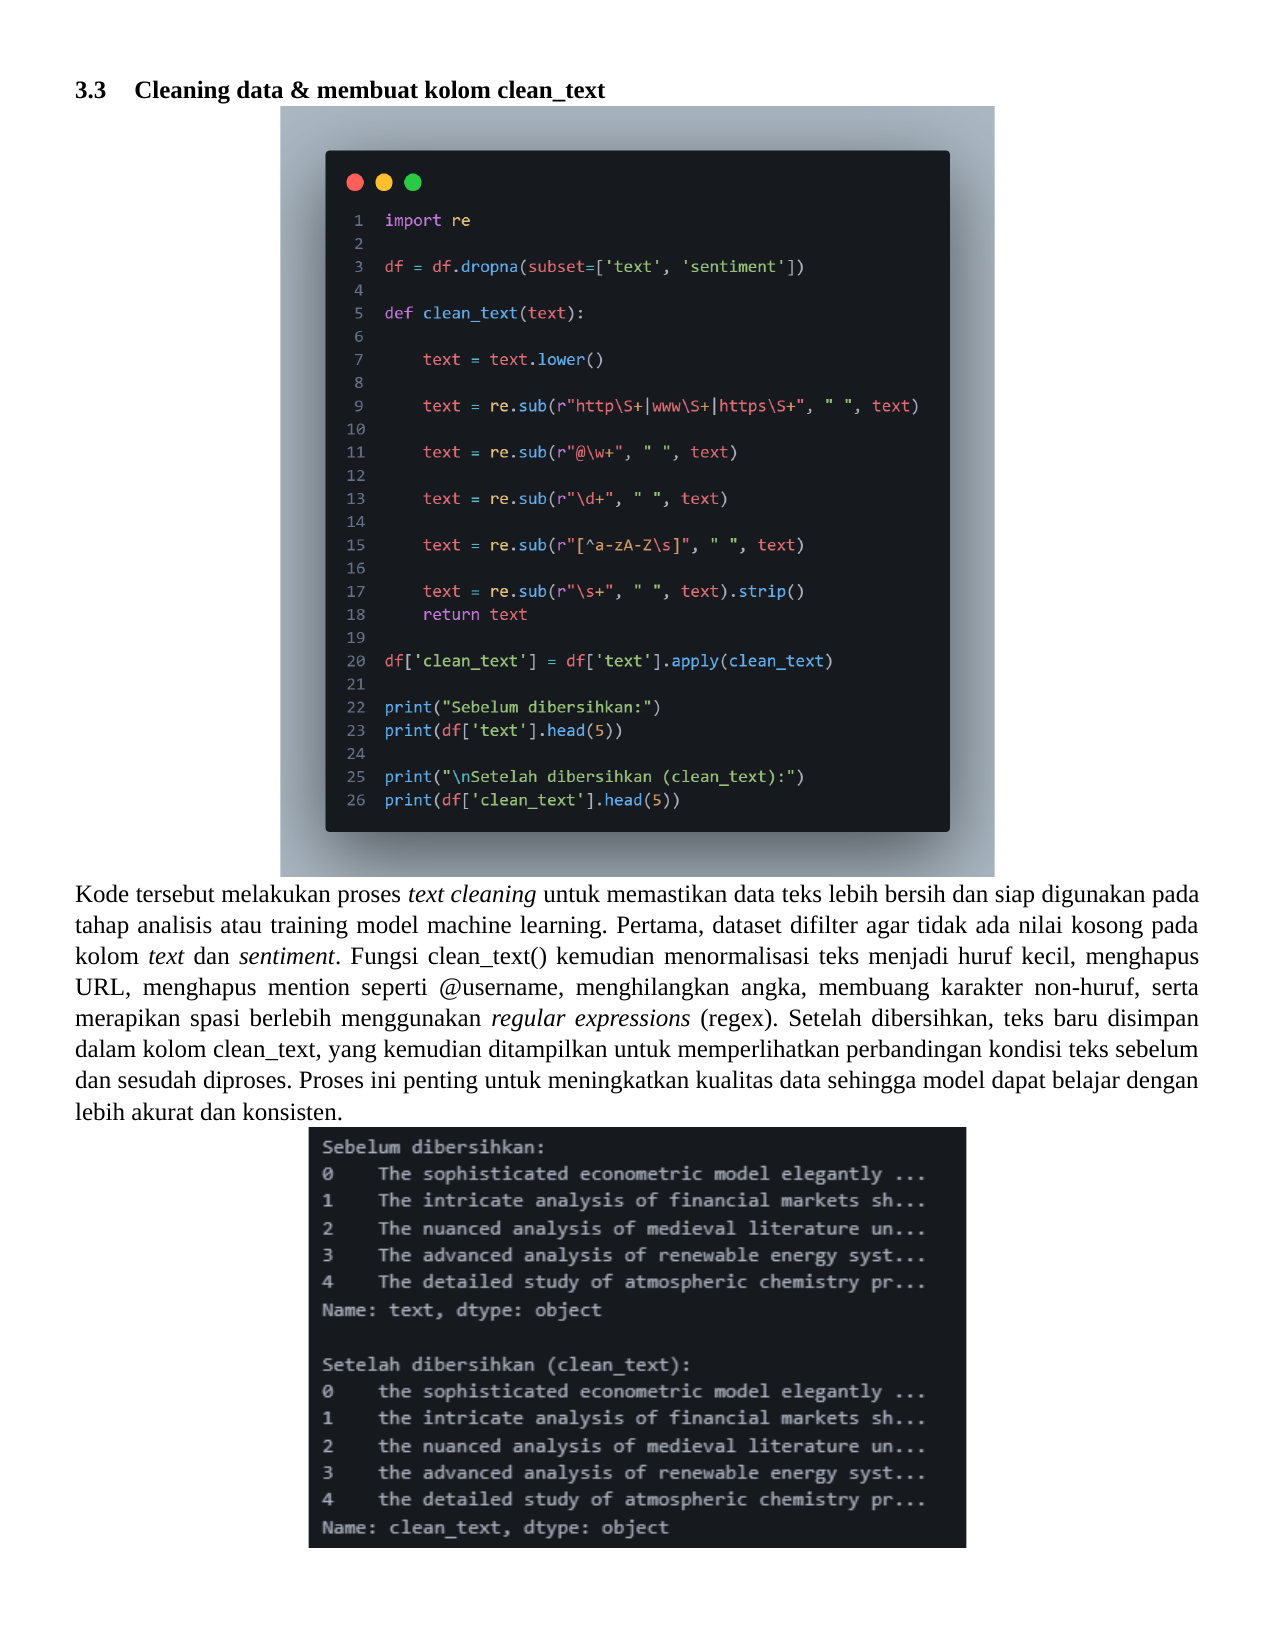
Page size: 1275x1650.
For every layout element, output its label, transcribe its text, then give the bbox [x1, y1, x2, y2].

list Cleaning data & membuat kolom clean_text [75, 75, 1200, 104]
picture [280, 106, 995, 877]
list Kode tersebut melakukan proses text cleaning untuk memastikan data teks lebih bersih dan siap digunakan pada tahap analisis atau training model machine learning. Pertama, dataset difilter agar tidak ada nilai kosong pada kolom text dan sentiment. Fungsi clean_text() kemudian menormalisasi teks menjadi huruf kecil, menghapus URL, menghapus mention seperti @username, menghilangkan angka, membuang karakter non-huruf, serta merapikan spasi berlebih menggunakan regular expressions (regex). Setelah dibersihkan, teks baru disimpan dalam kolom clean_text, yang kemudian ditampilkan untuk memperlihatkan perbandingan kondisi teks sebelum dan sesudah diproses. Proses ini penting untuk meningkatkan kualitas data sehingga model dapat belajar dengan lebih akurat dan konsisten. [75, 879, 1200, 1125]
picture [308, 1127, 967, 1548]
